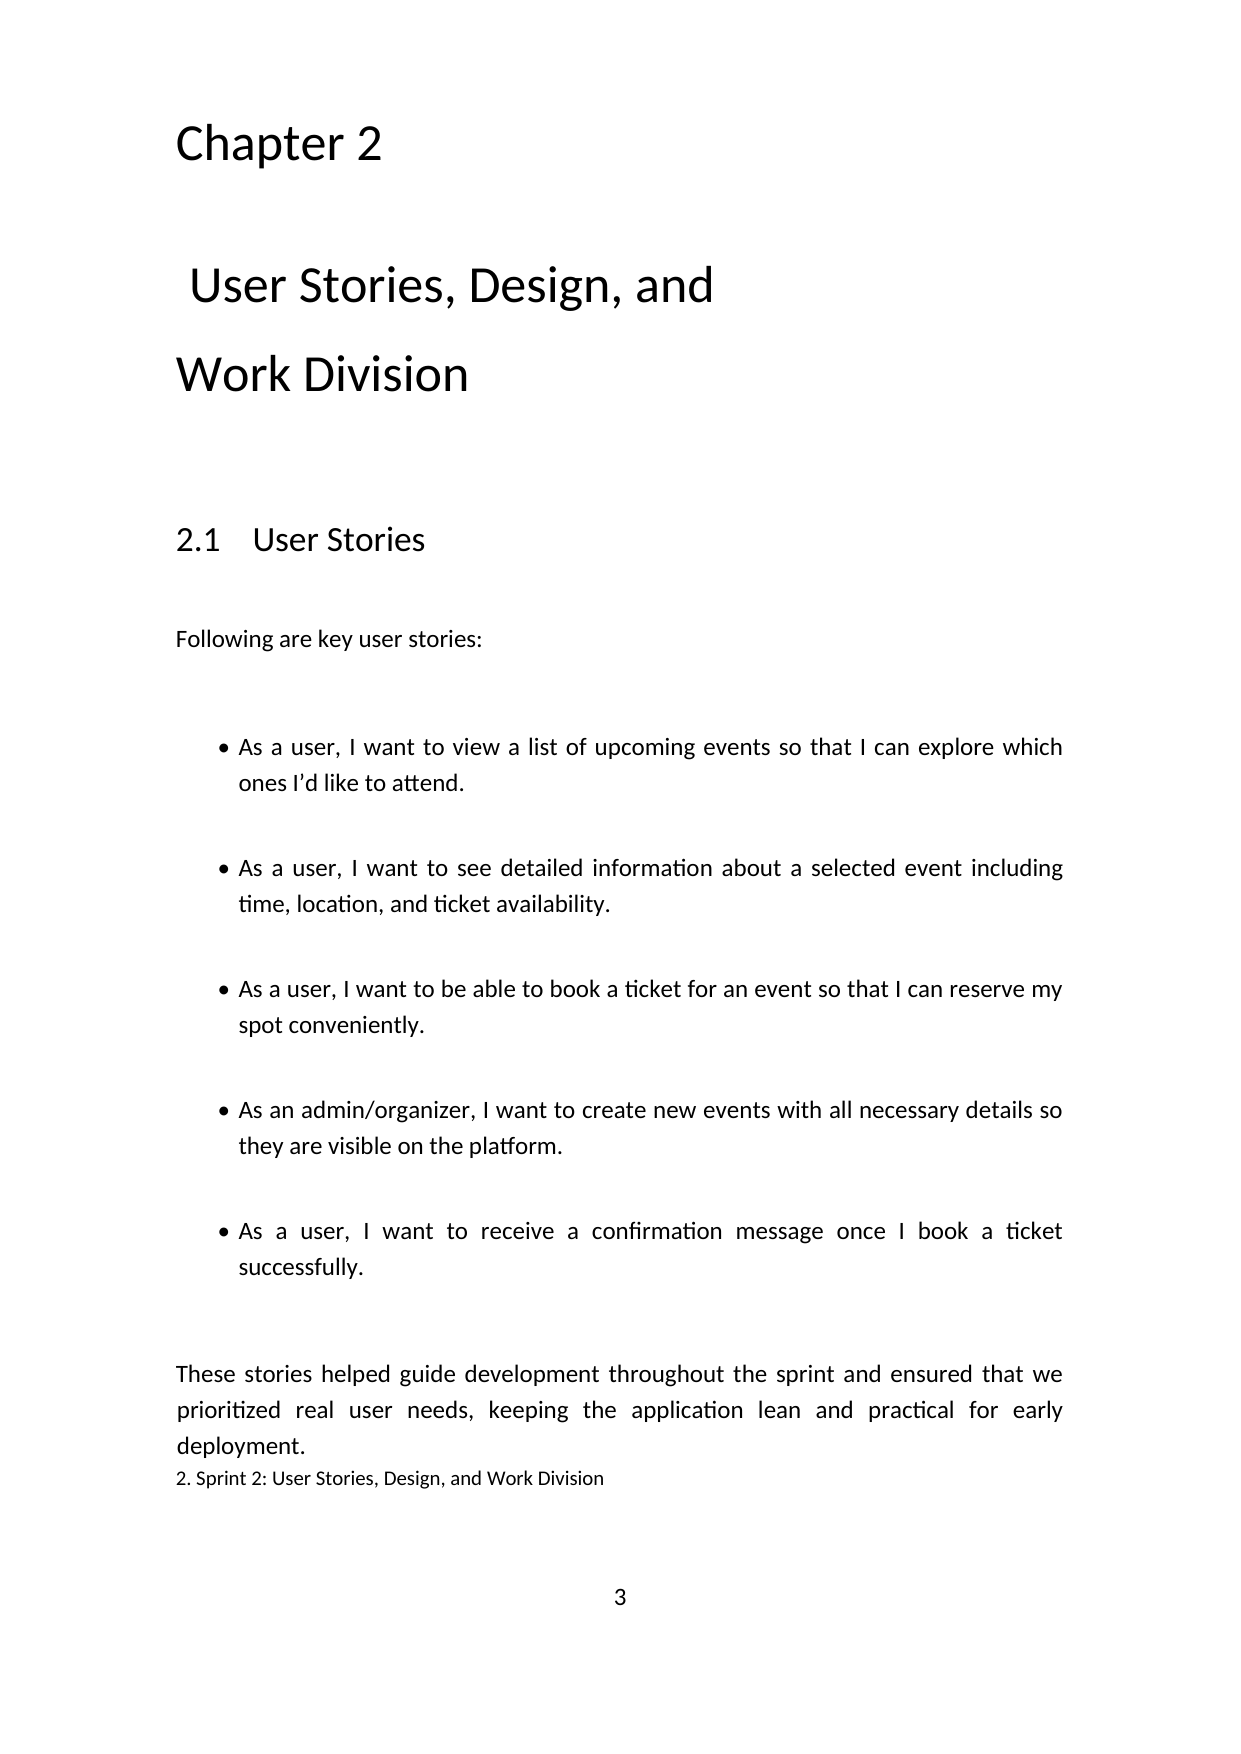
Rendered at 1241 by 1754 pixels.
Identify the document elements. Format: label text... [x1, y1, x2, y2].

list As a user, I want to be able to book a ticket for an event so that I can reserve my spot conveniently. [217, 973, 1064, 1039]
text User Stories, Design, and [177, 252, 1064, 316]
text Chapter 2 [176, 110, 1064, 173]
list As a user, I want to receive a confirmation message once I book a ticket successfully. [217, 1215, 1064, 1282]
text 2. Sprint 2: User Stories, Design, and Work Division [176, 1466, 1064, 1491]
text These stories helped guide development throughout the sprint and ensured that we prioritized real user needs, keeping the application lean and practical for early deployment. [176, 1359, 1064, 1460]
list As a user, I want to view a list of upcoming events so that I can explore which ones I’d like to attend. [217, 731, 1064, 797]
subtitle 2.1 User Stories [176, 517, 1064, 560]
text Work Division [176, 341, 1064, 404]
list As an admin/organizer, I want to create new events with all necessary details so they are visible on the platform. [217, 1094, 1064, 1160]
list As a user, I want to see detailed information about a selected event including time, location, and ticket availability. [217, 852, 1064, 918]
text Following are key user stories: [176, 623, 1064, 654]
